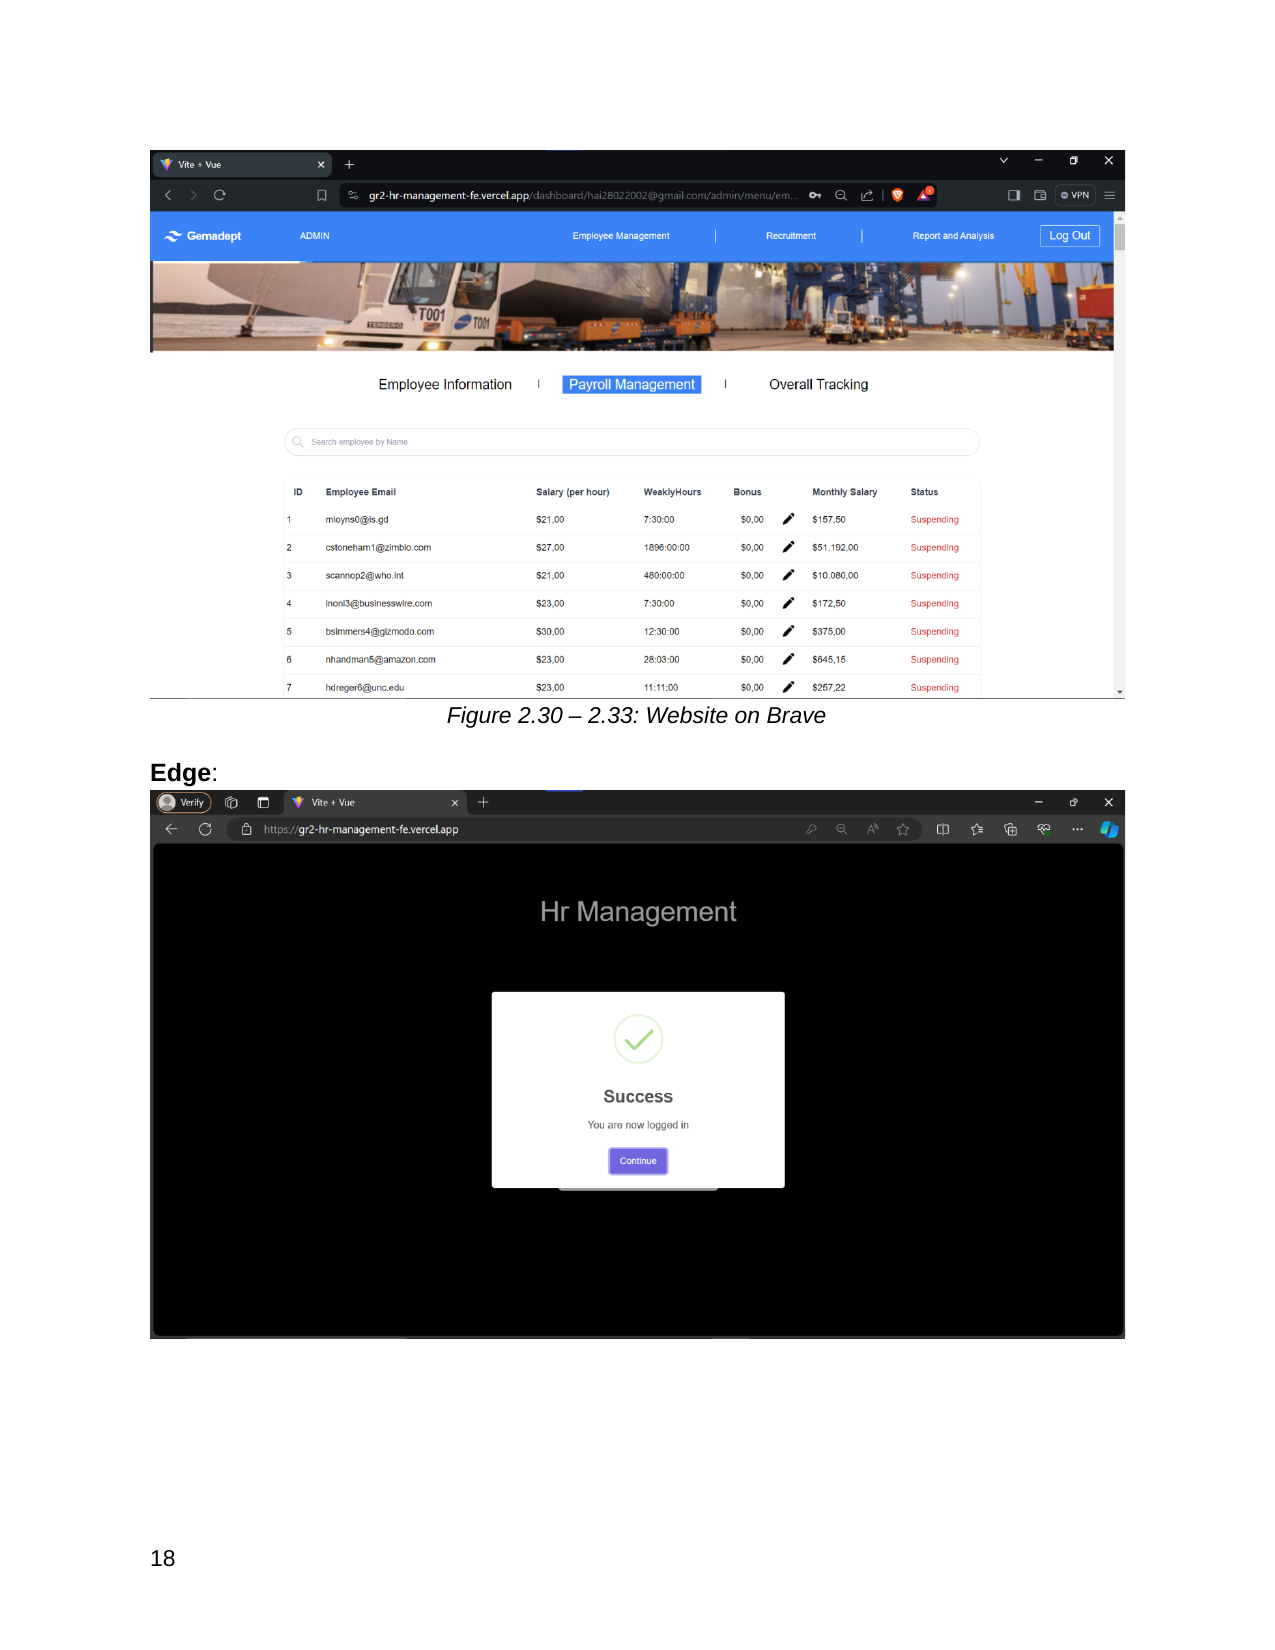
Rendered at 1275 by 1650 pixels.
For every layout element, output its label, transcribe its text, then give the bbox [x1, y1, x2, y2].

picture [150, 150, 1125, 699]
text Figure 2.30 – 2.33: Website on Brave [150, 702, 1125, 729]
text Edge: [150, 757, 1125, 786]
picture [150, 790, 1125, 1339]
